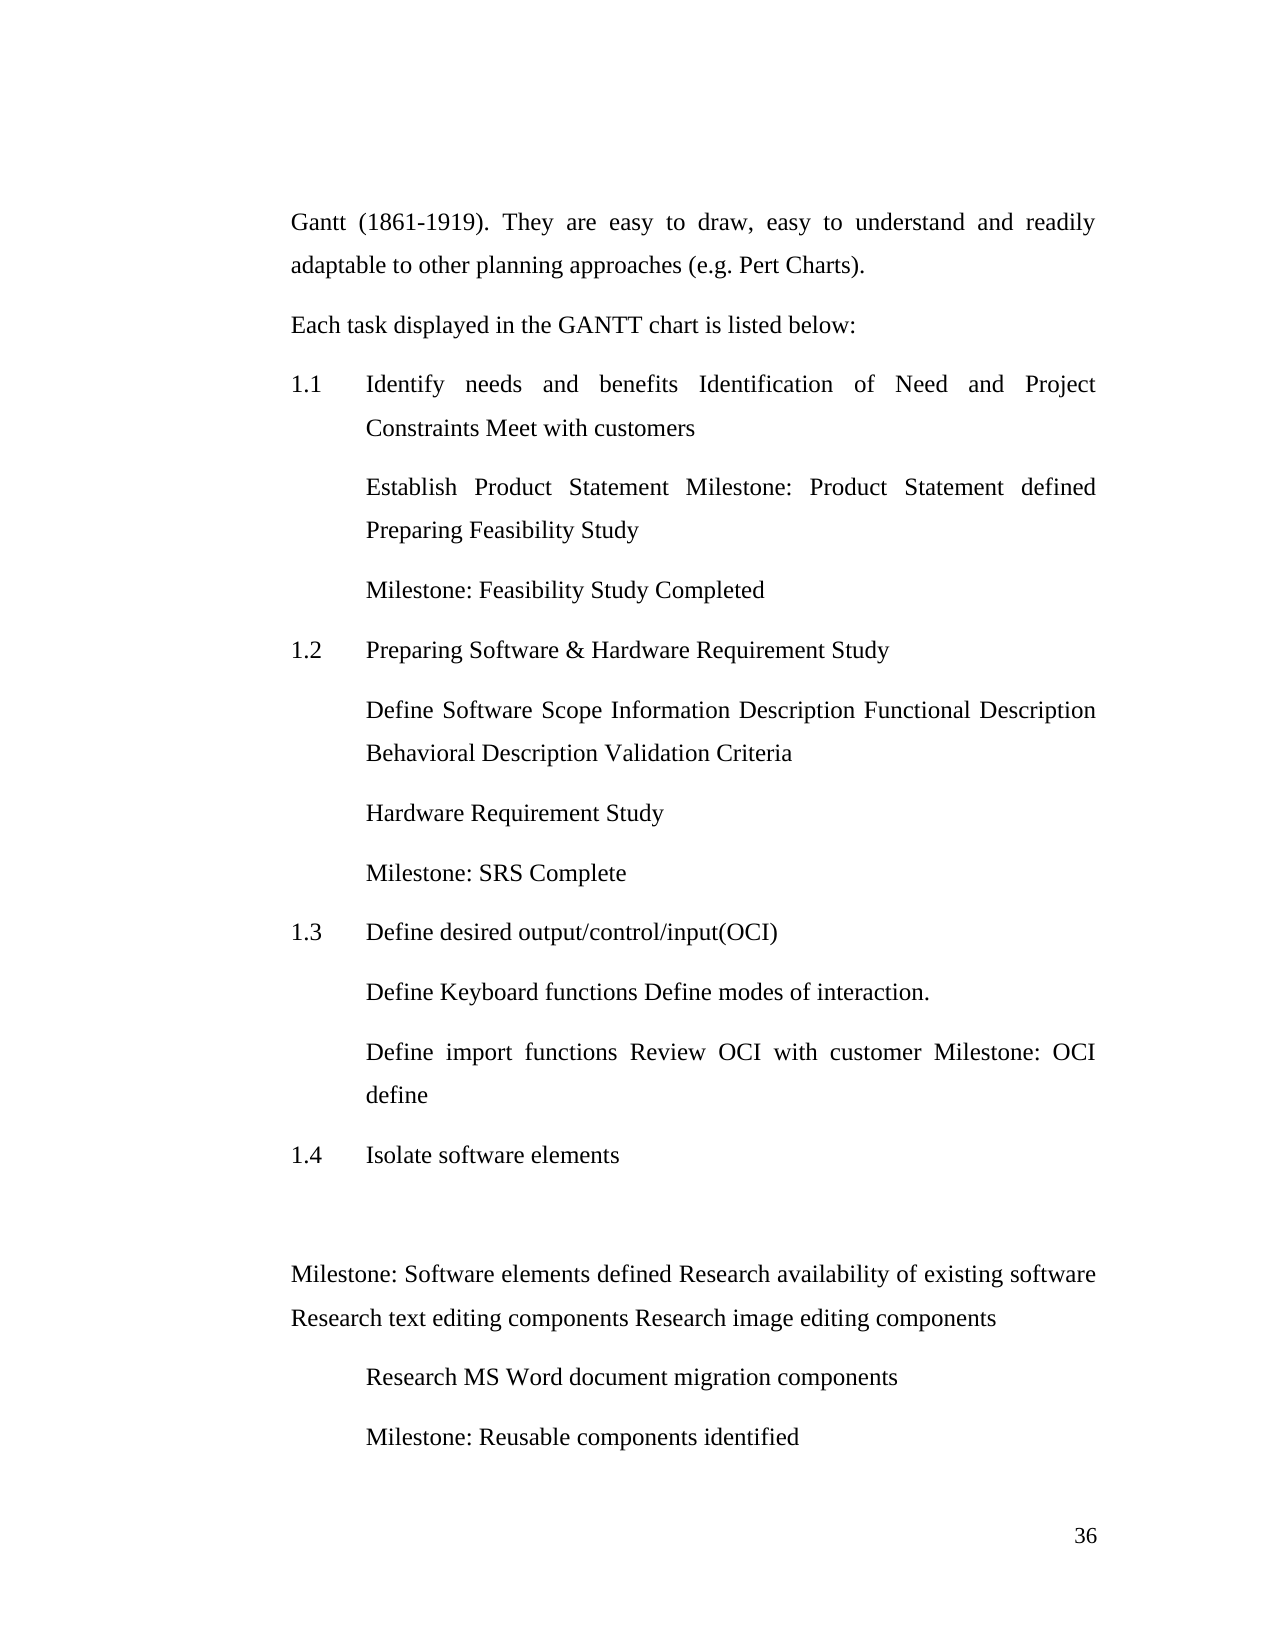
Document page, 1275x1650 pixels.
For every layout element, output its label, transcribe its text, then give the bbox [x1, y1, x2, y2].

text Milestone: Software elements defined Research availability of existing software Research text editing components Research image editing components [291, 1259, 1097, 1331]
text Milestone: Feasibility Study Completed [291, 575, 1097, 604]
text Research MS Word document migration components [291, 1362, 1097, 1391]
text Define Software Scope Information Description Functional Description Behavioral Description Validation Criteria [366, 695, 1097, 767]
text Establish Product Statement Milestone: Product Statement defined Preparing Feasibility Study [366, 472, 1097, 544]
text Each task displayed in the GANTT chart is listed below: [291, 310, 1097, 338]
text Define import functions Review OCI with customer Milestone: OCI define [366, 1037, 1097, 1109]
text Milestone: SRS Complete [291, 858, 1097, 886]
text 1.3 Define desired output/control/input(OCI) [291, 917, 1097, 946]
text Milestone: Reusable components identified [291, 1422, 1097, 1451]
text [291, 207, 1097, 279]
text 1.4 Isolate software elements [291, 1140, 1097, 1169]
text Hardware Requirement Study [291, 798, 1097, 827]
text Define Keyboard functions Define modes of interaction. [366, 977, 1097, 1006]
text 1.2 Preparing Software & Hardware Requirement Study [291, 635, 1097, 664]
text 1.1 Identify needs and benefits Identification of Need and Project Constraints Meet with customers [291, 369, 1097, 441]
